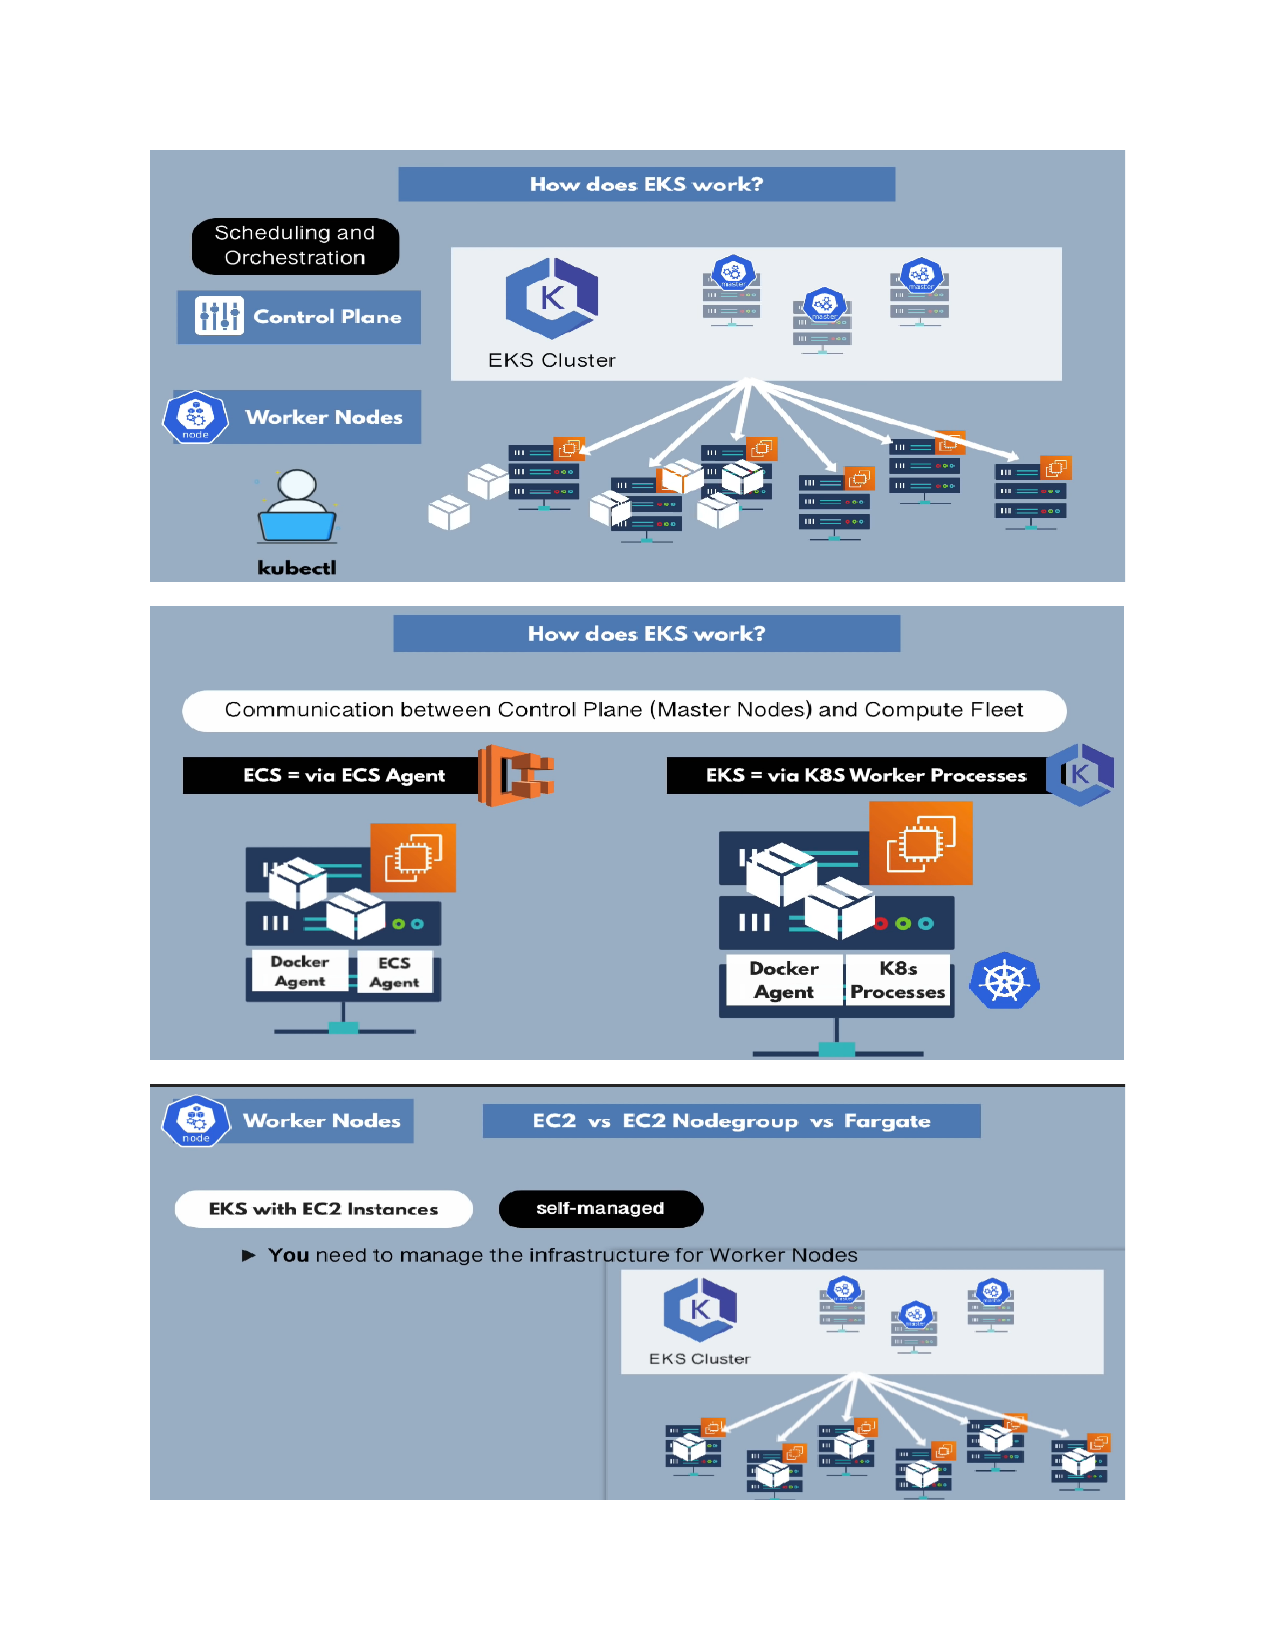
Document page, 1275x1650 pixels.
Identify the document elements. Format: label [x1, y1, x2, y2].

picture [150, 150, 1125, 582]
picture [150, 1084, 1125, 1500]
picture [150, 606, 1124, 1060]
